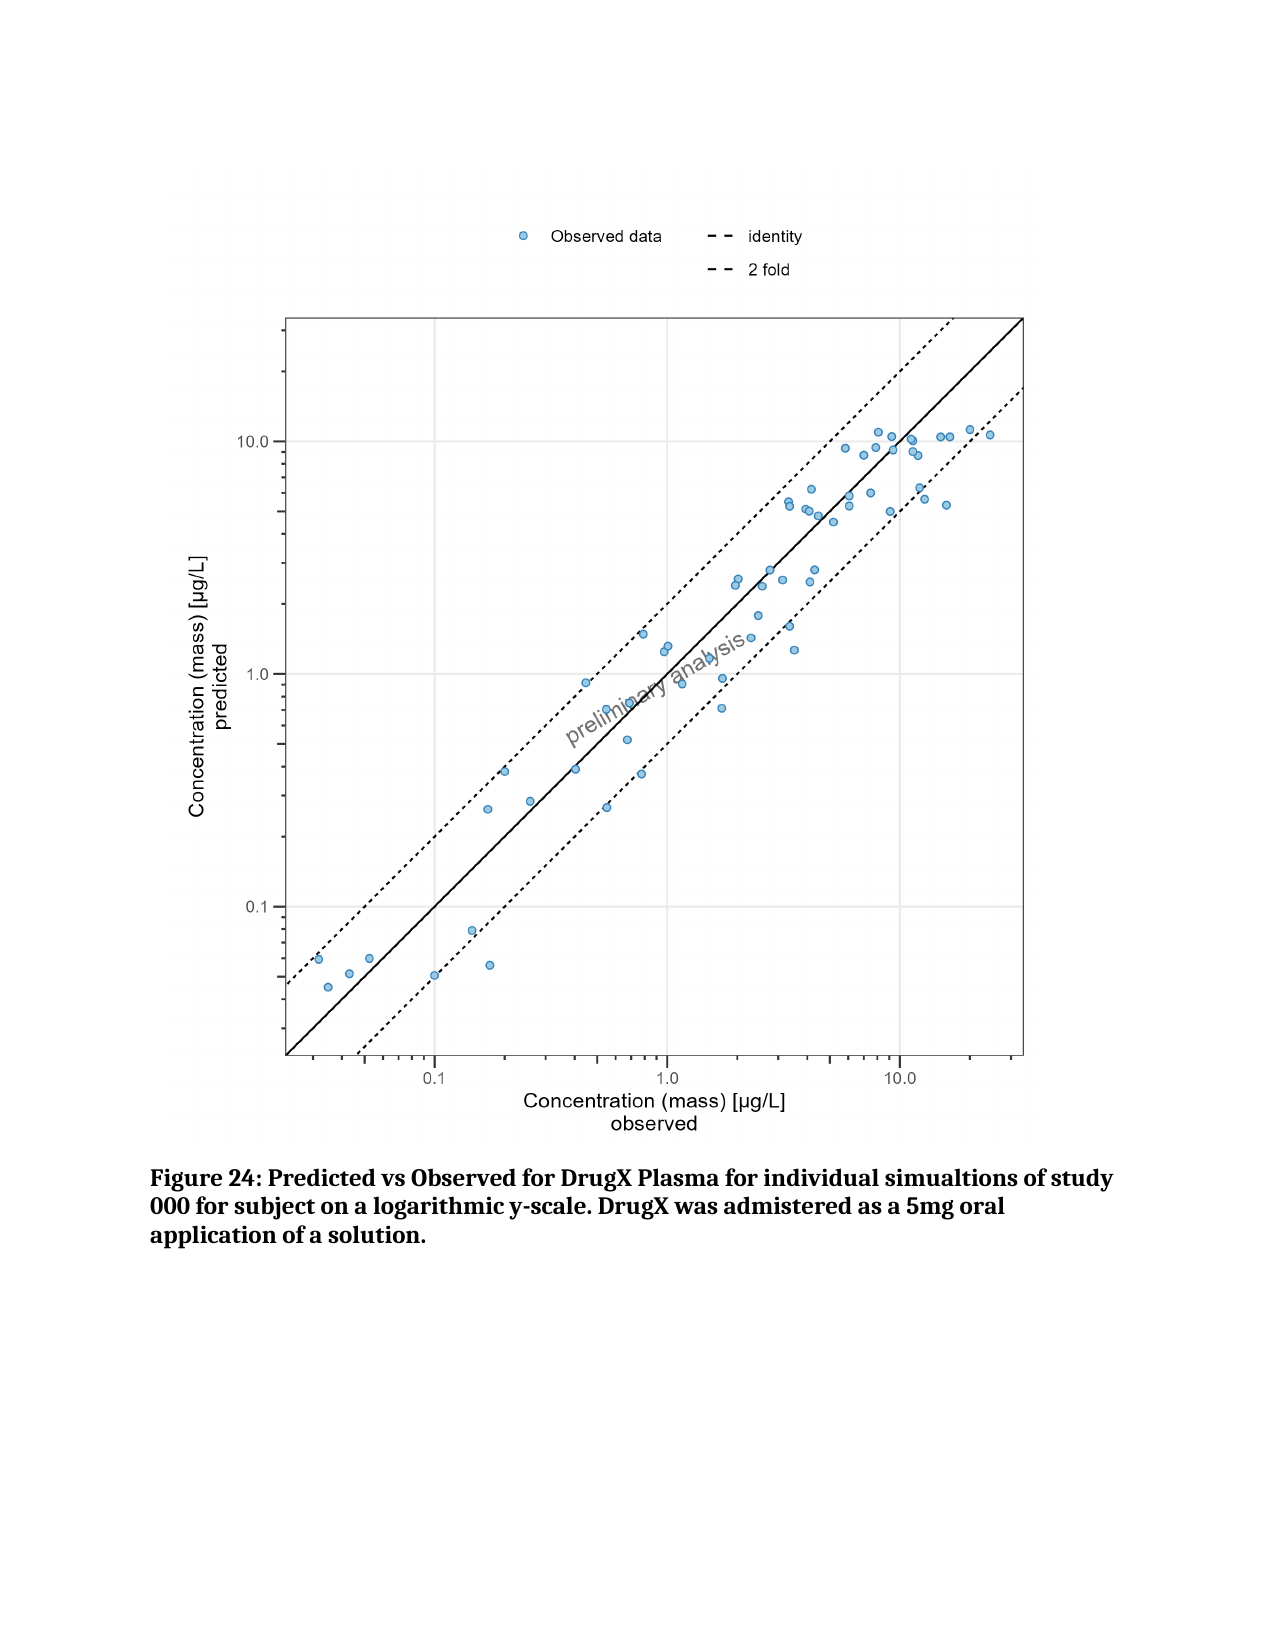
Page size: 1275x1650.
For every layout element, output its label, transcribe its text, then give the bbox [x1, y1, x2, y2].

text Figure 24: Predicted vs Observed for DrugX Plasma for individual simualtions of study 000 for subject on a logarithmic y-scale. DrugX was admistered as a 5mg oral application of a solution. [150, 1163, 1125, 1250]
picture [168, 168, 1044, 1145]
